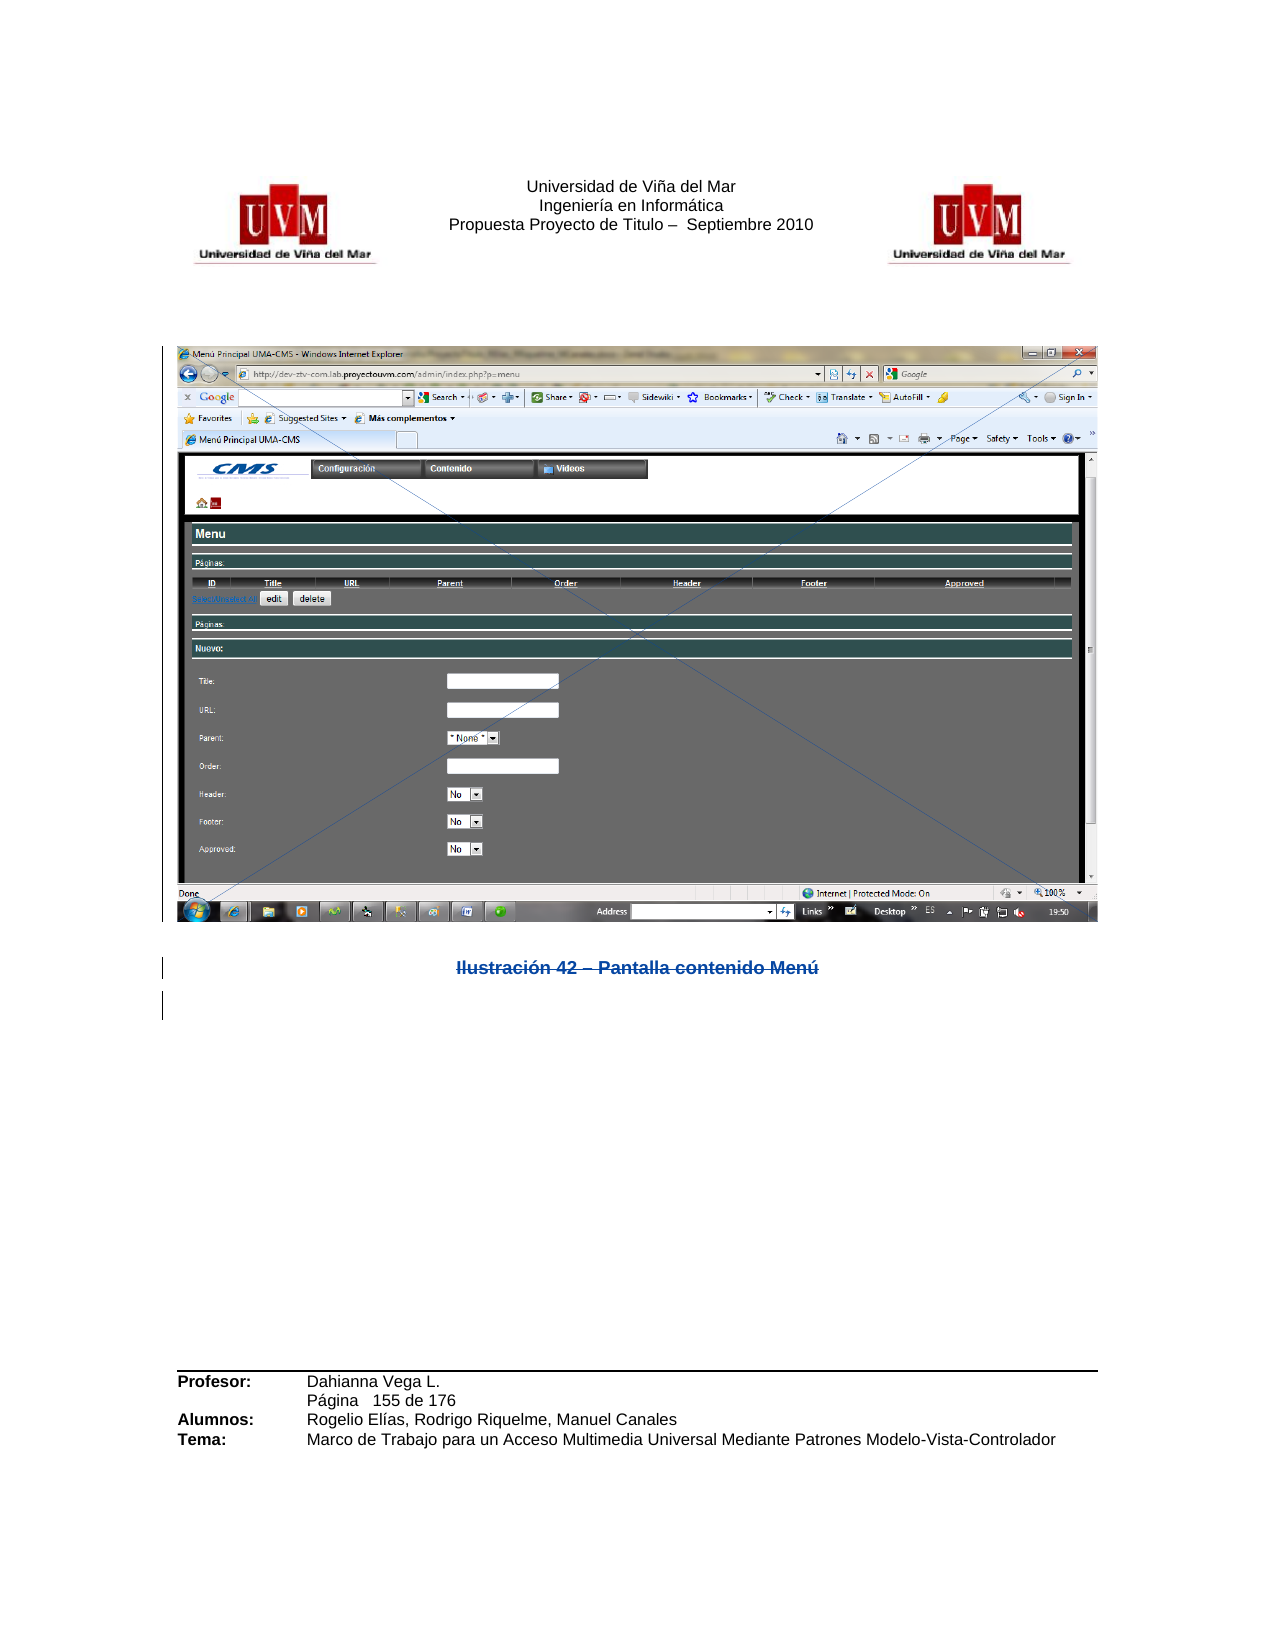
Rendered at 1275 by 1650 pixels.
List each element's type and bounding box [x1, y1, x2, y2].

picture [871, 176, 1084, 267]
picture [179, 346, 1096, 633]
picture [640, 347, 1098, 921]
picture [177, 347, 635, 921]
picture [179, 635, 1096, 922]
picture [177, 176, 390, 267]
